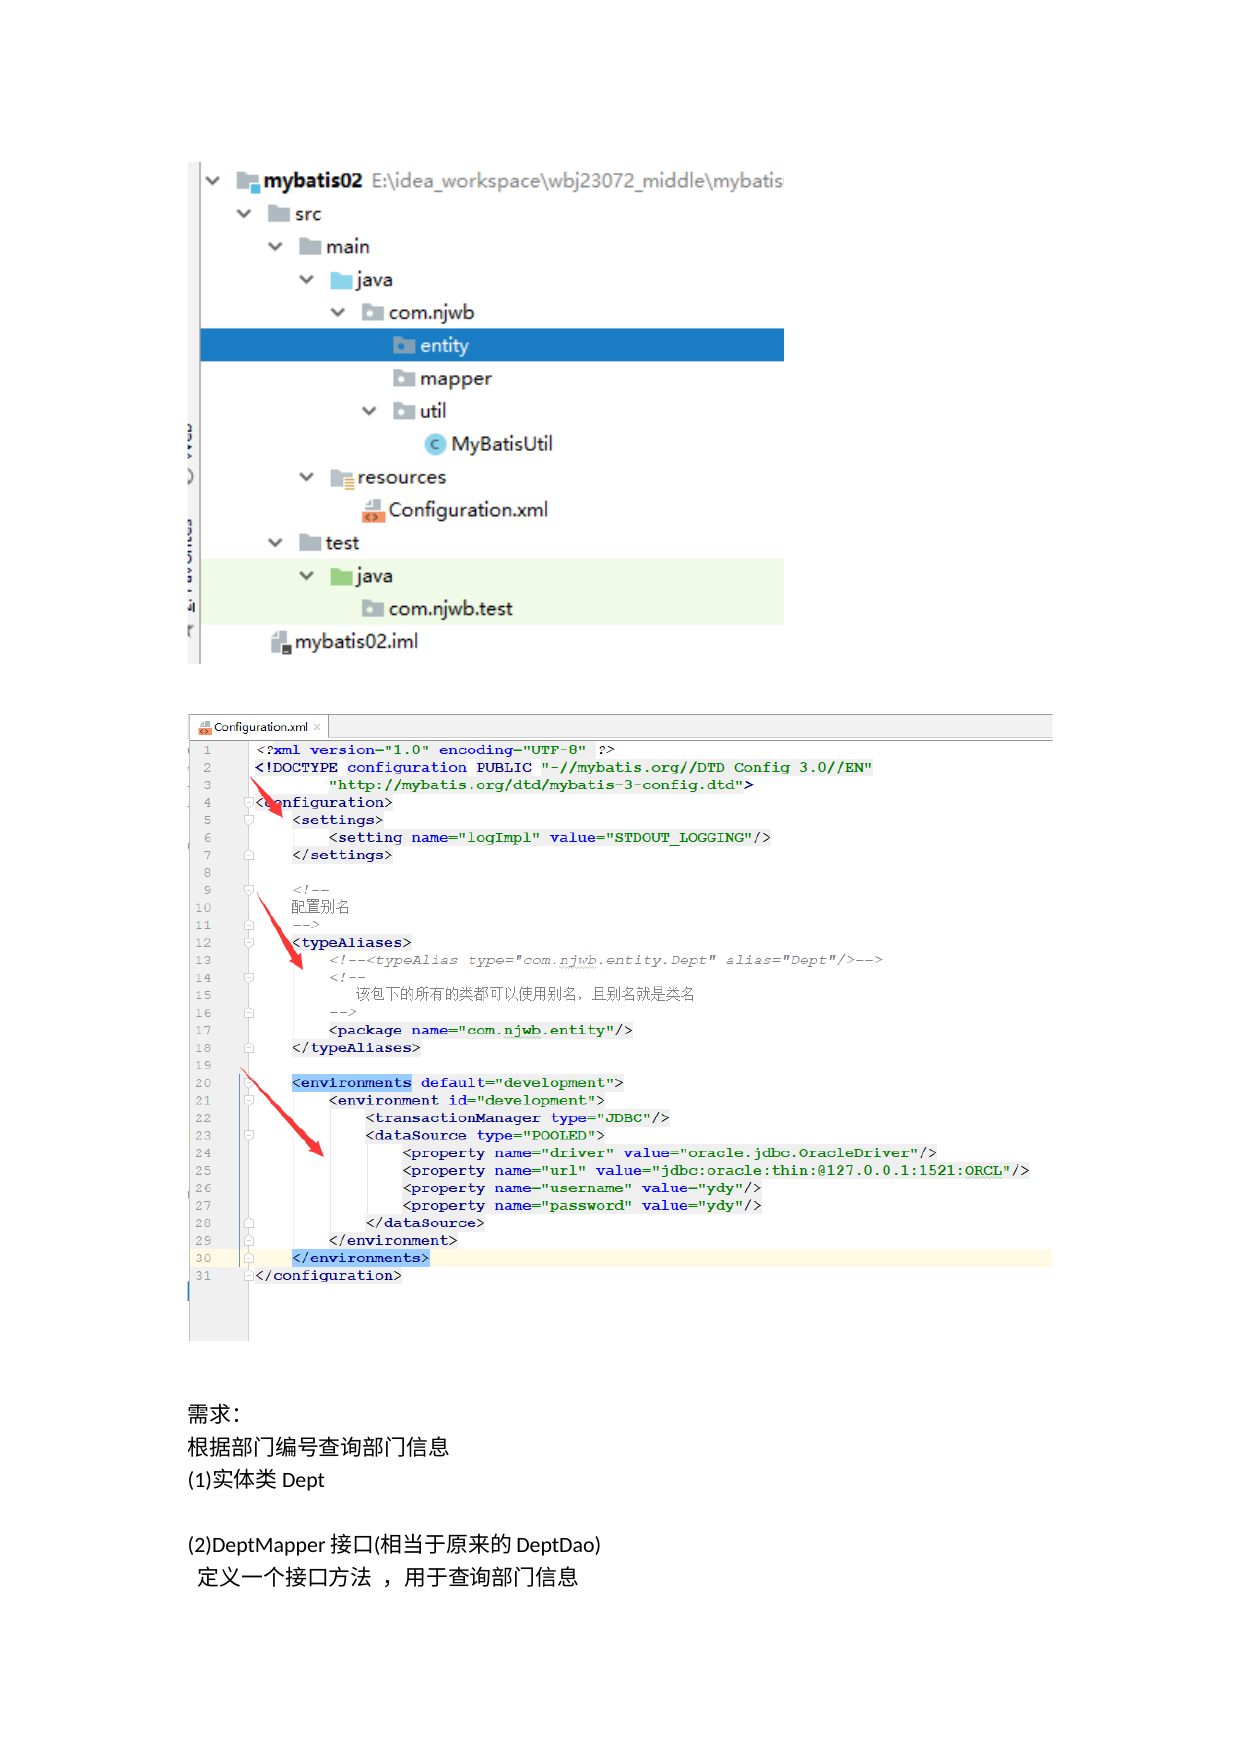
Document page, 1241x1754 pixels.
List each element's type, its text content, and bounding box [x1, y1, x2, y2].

picture [187, 714, 1053, 1341]
text (2)DeptMapper接口(相当于原来的DeptDao) [187, 1527, 1053, 1559]
text 定义一个接口方法 ，用于查询部门信息 [187, 1559, 1053, 1592]
text 根据部门编号查询部门信息 [187, 1429, 1053, 1462]
text 需求： [187, 1397, 1053, 1429]
text (1)实体类Dept [187, 1462, 1053, 1494]
picture [187, 162, 784, 664]
